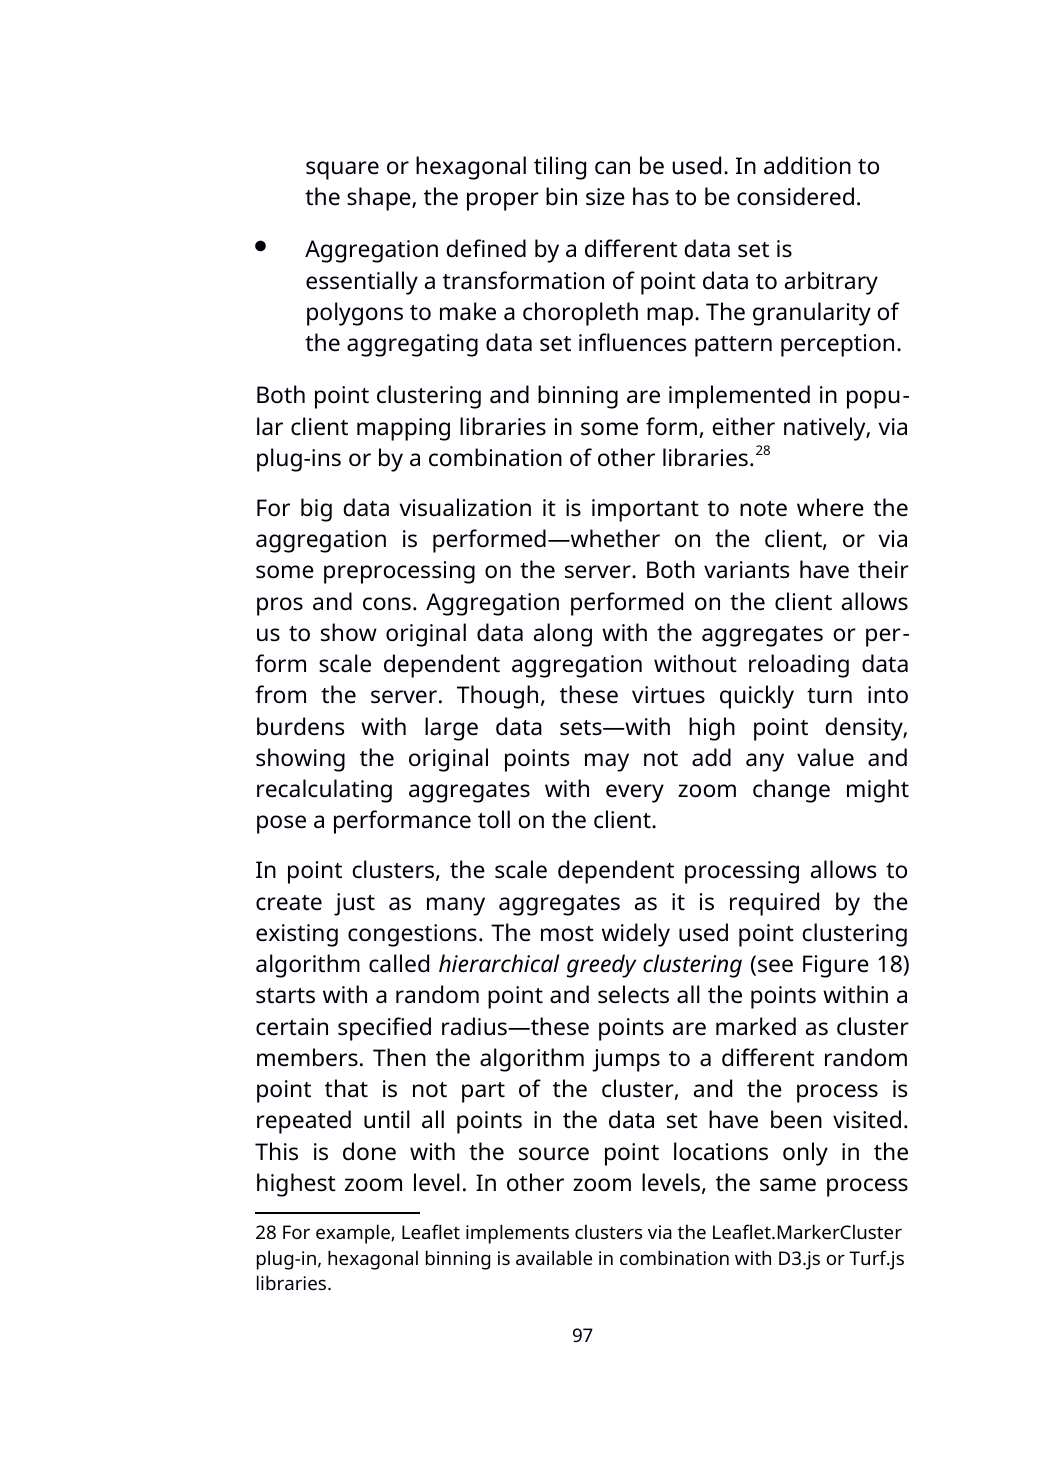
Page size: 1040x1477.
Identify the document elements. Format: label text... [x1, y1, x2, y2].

text Both point clustering and binning are implemented in popular client mapping libraries in some form, either natively, via plug-ins or by a combination of other libraries. [255, 379, 910, 473]
text For big data visualization it is important to note where the aggregation is performed—whether on the client, or via some preprocessing on the server. Both variants have their pros and cons. Aggregation performed on the client allows us to show original data along with the aggregates or perform scale dependent aggregation without reloading data from the server. Though, these virtues quickly turn into burdens with large data sets—with high point density, showing the original points may not add any value and recalculating aggregates with every zoom change might pose a performance toll on the client. [255, 492, 910, 835]
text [255, 854, 910, 1198]
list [255, 150, 910, 212]
list Aggregation defined by a different data set is essentially a transformation of point data to arbitrary polygons to make a choropleth map. The granularity of the aggregating data set influences pattern perception. [255, 233, 910, 358]
